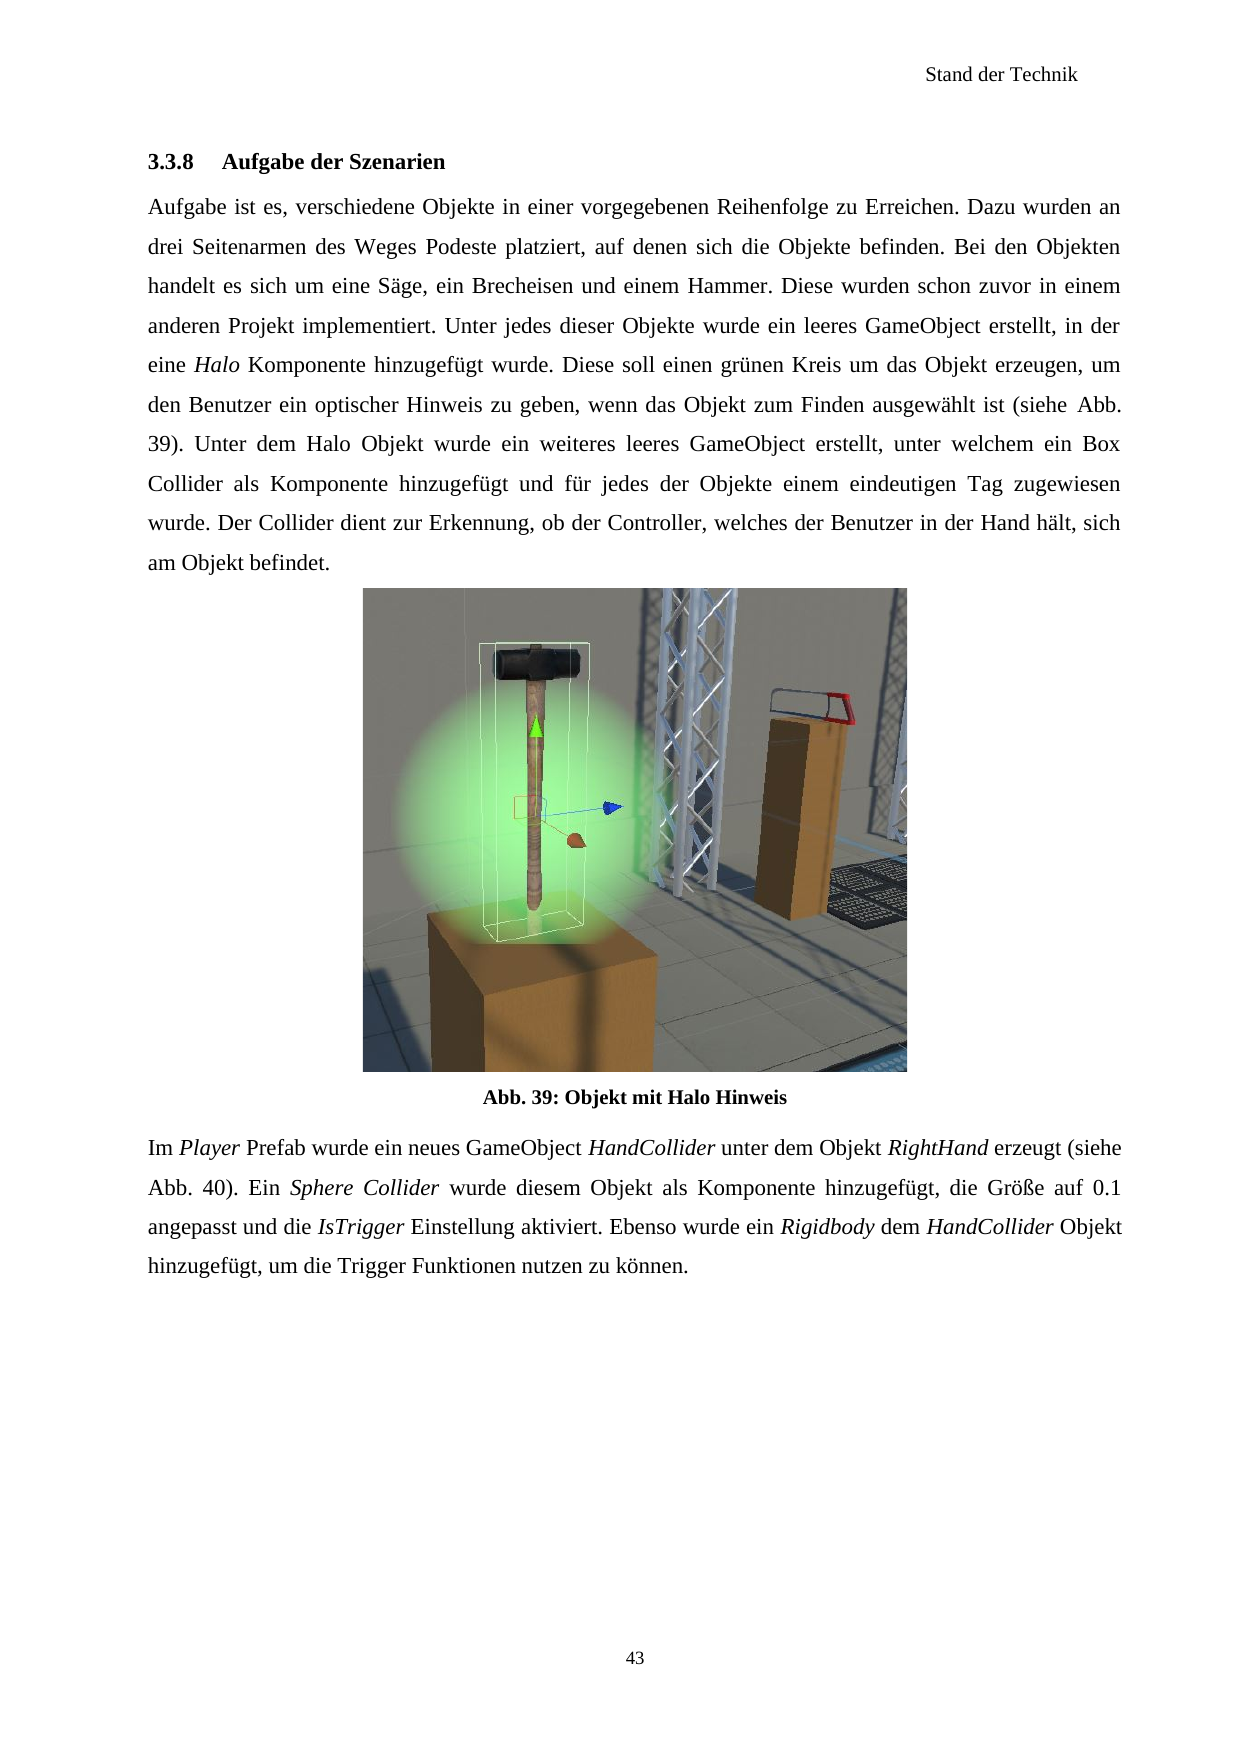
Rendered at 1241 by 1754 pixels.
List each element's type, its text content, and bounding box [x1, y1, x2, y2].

subtitle Aufgabe der Szenarien [148, 148, 1122, 174]
picture [362, 588, 908, 1072]
text Abb. 39: Objekt mit Halo Hinweis [148, 1085, 1122, 1109]
text Aufgabe ist es, verschiedene Objekte in einer vorgegebenen Reihenfolge zu Erreichen. Dazu wurden an drei Seitenarmen des Weges Podeste platziert, auf denen sich die Objekte befinden. Bei den Objekten handelt es sich um eine Säge, ein Brecheisen und einem Hammer. Diese wurden schon zuvor in einem anderen Projekt implementiert. Unter jedes dieser Objekte wurde ein leeres GameObject erstellt, in der eine Halo Komponente hinzugefügt wurde. Diese soll einen grünen Kreis um das Objekt erzeugen, um den Benutzer ein optischer Hinweis zu geben, wenn das Objekt zum Finden ausgewählt ist (siehe Abb. 39). Unter dem Halo Objekt wurde ein weiteres leeres GameObject erstellt, unter welchem ein Box Collider als Komponente hinzugefügt und für jedes der Objekte einem eindeutigen Tag zugewiesen wurde. Der Collider dient zur Erkennung, ob der Controller, welches der Benutzer in der Hand hält, sich am Objekt befindet. [148, 193, 1122, 575]
text Im Player Prefab wurde ein neues GameObject HandCollider unter dem Objekt RightHand erzeugt (siehe Abb. 40). Ein Sphere Collider wurde diesem Objekt als Komponente hinzugefügt, die Größe auf 0.1 angepasst und die IsTrigger Einstellung aktiviert. Ebenso wurde ein Rigidbody dem HandCollider Objekt hinzugefügt, um die Trigger Funktionen nutzen zu können. [148, 1134, 1122, 1279]
